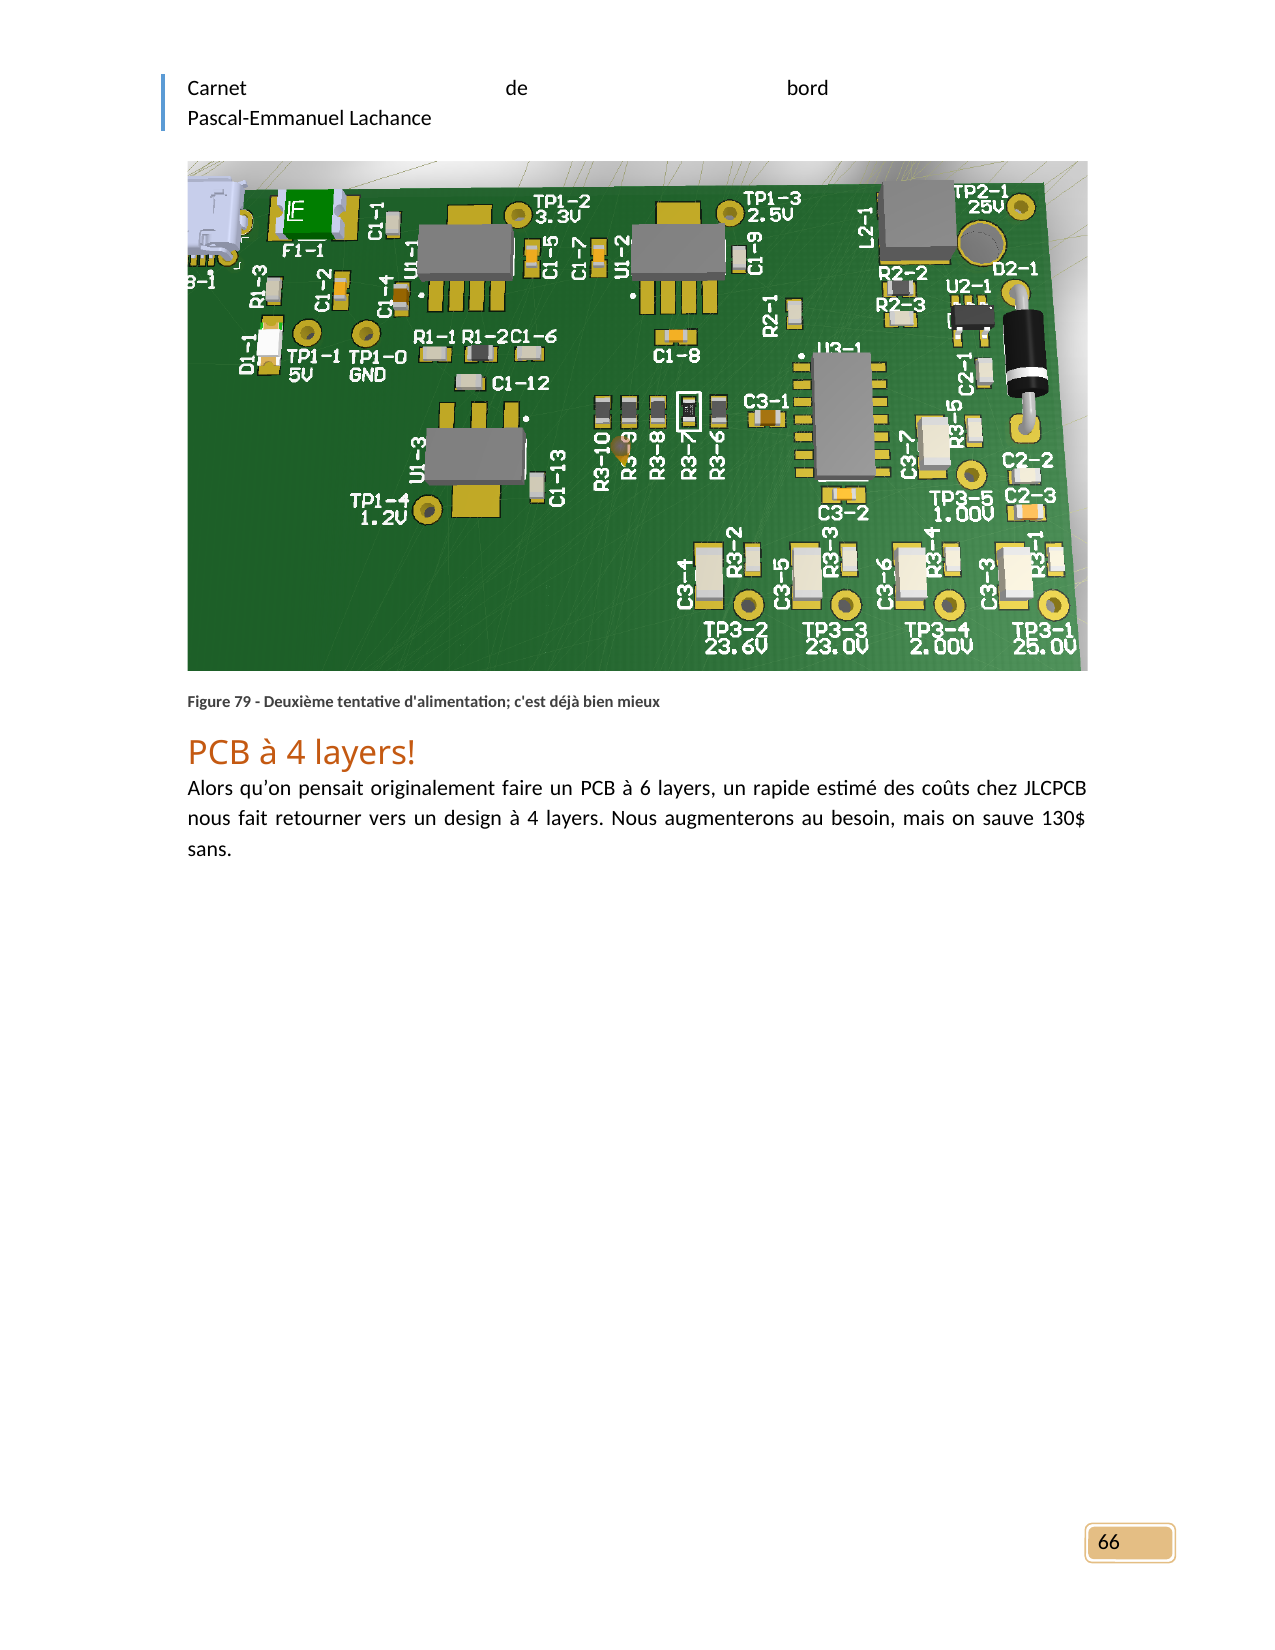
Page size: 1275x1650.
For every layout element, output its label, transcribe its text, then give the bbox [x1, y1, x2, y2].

picture [187, 161, 1088, 671]
subtitle PCB à 4 layers! [187, 728, 1087, 774]
text Alors qu’on pensait originalement faire un PCB à 6 layers, un rapide estimé des coûts chez JLCPCB nous fait retourner vers un design à 4 layers. Nous augmenterons au besoin, mais on sauve 130$ sans. [187, 774, 1087, 862]
text Figure 79 - Deuxième tentative d'alimentation; c'est déjà bien mieux [187, 692, 1087, 712]
